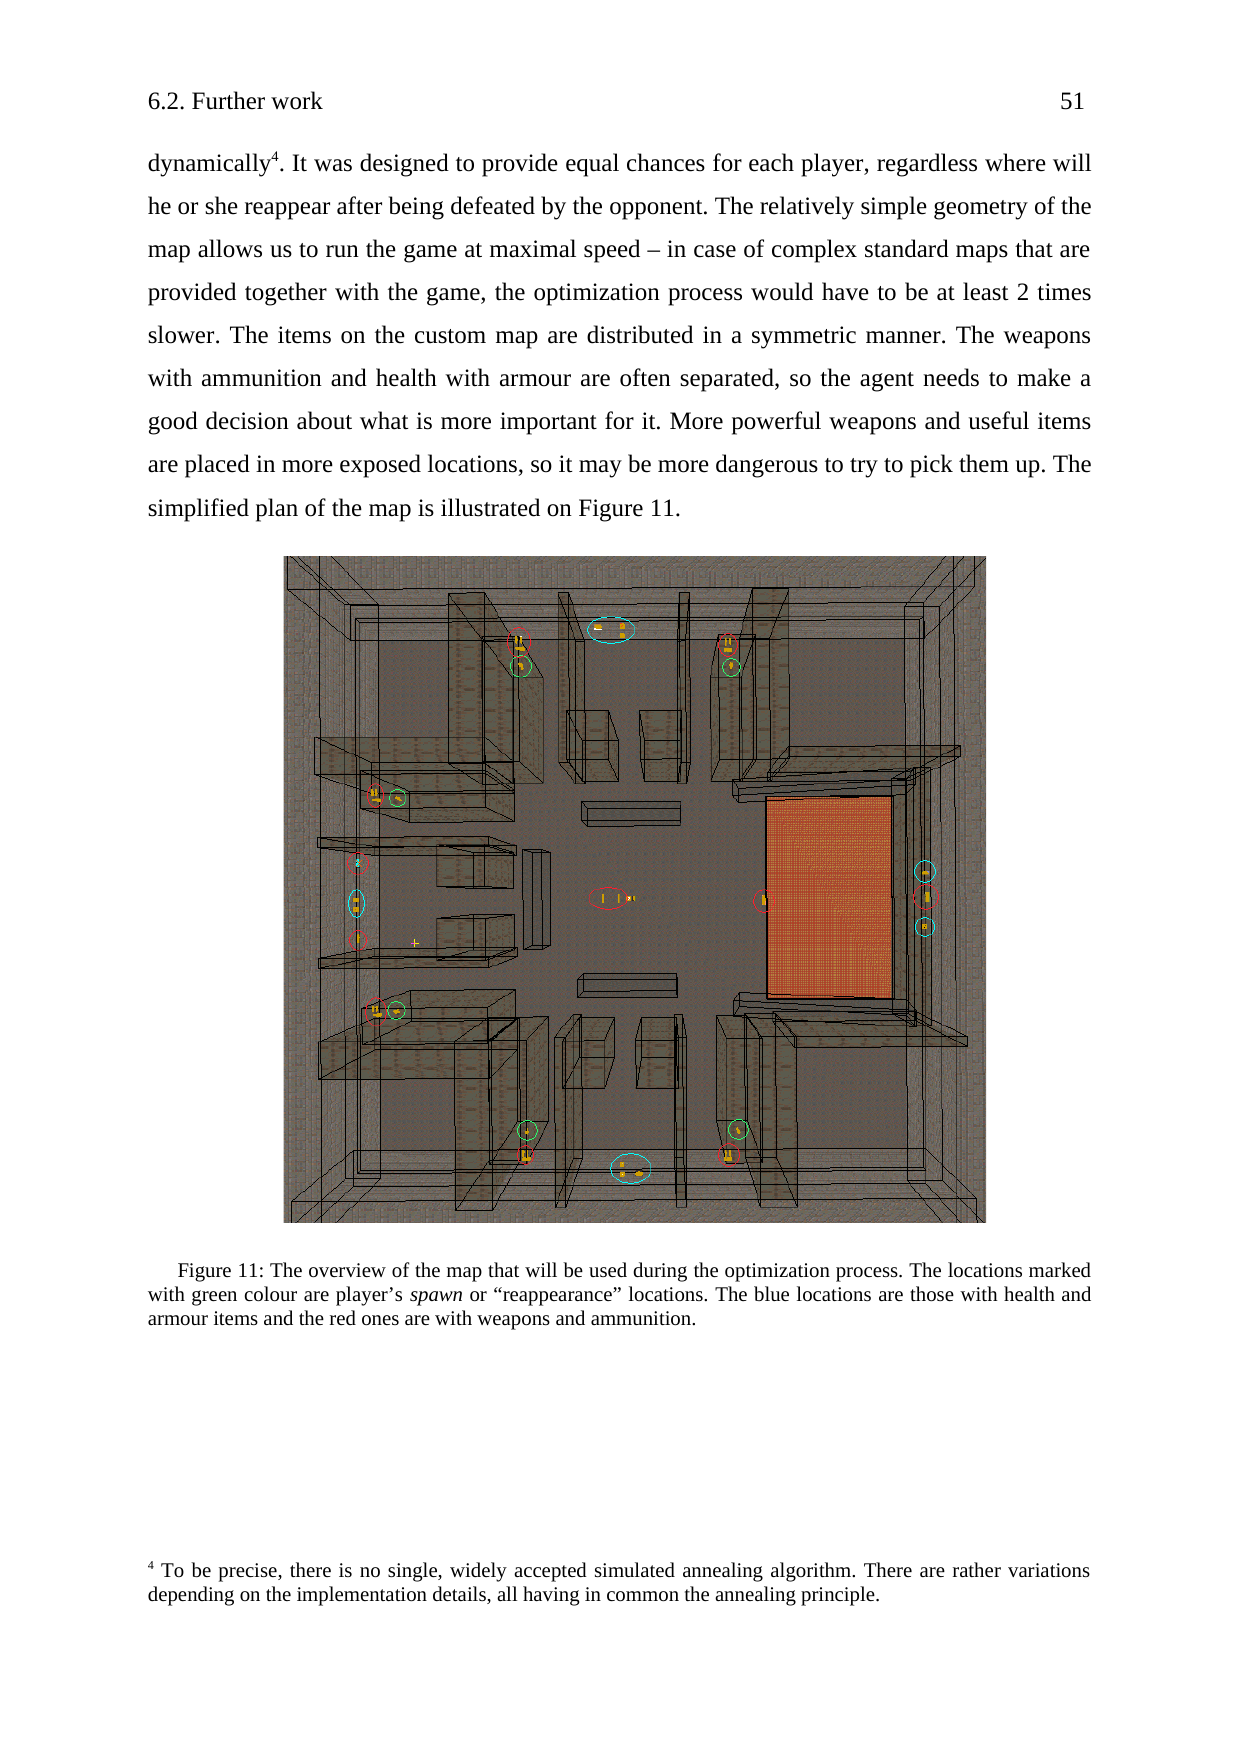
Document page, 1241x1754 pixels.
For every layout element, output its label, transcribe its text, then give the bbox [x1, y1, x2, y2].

text Figure 11: The overview of the map that will be used during the optimization process. The locations marked with green colour are player’s spawn or “reappearance” locations. The blue locations are those with health and armour items and the red ones are with weapons and ammunition. [148, 1258, 1093, 1330]
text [148, 148, 1093, 521]
